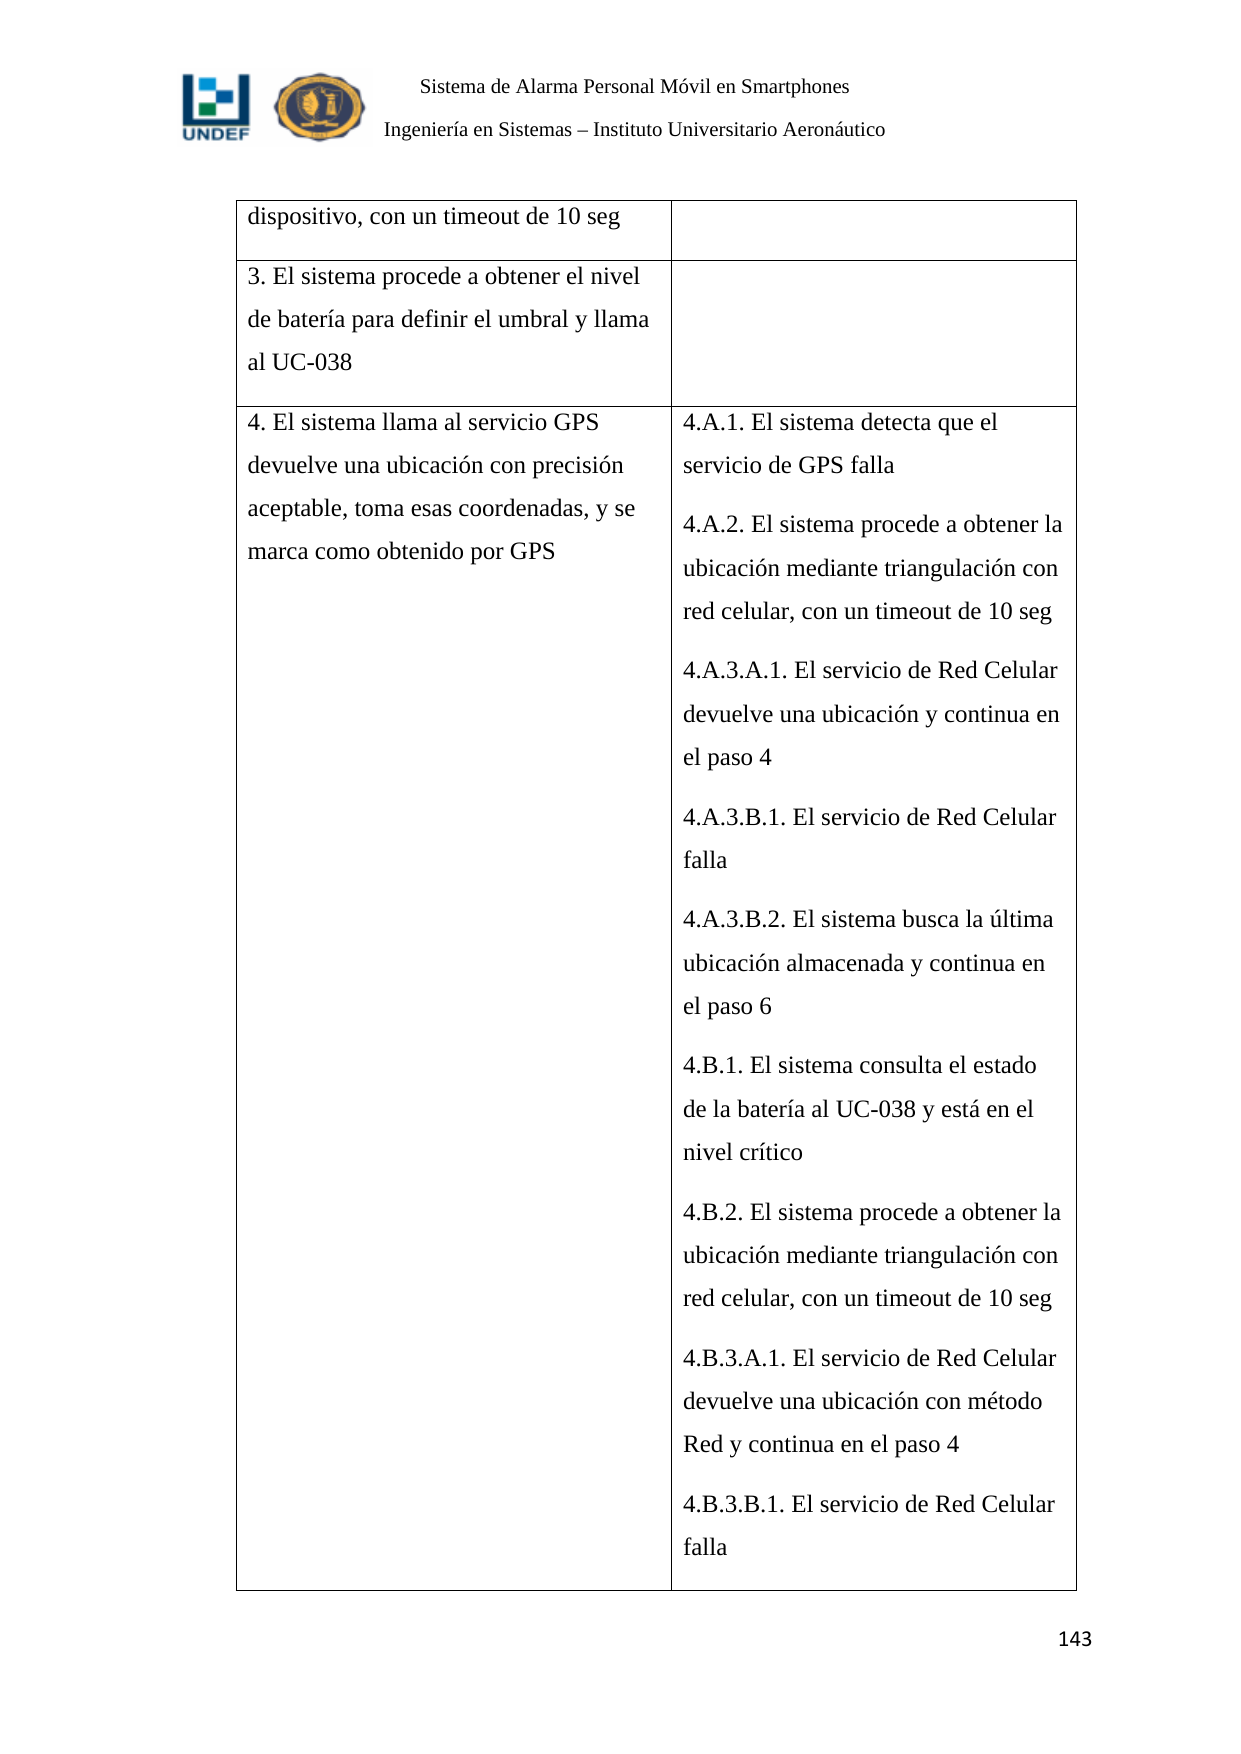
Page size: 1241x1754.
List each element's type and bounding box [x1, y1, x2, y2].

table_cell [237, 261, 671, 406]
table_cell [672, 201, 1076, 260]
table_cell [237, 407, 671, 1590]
picture [177, 68, 373, 147]
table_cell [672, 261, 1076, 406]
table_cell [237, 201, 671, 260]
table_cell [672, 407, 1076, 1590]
